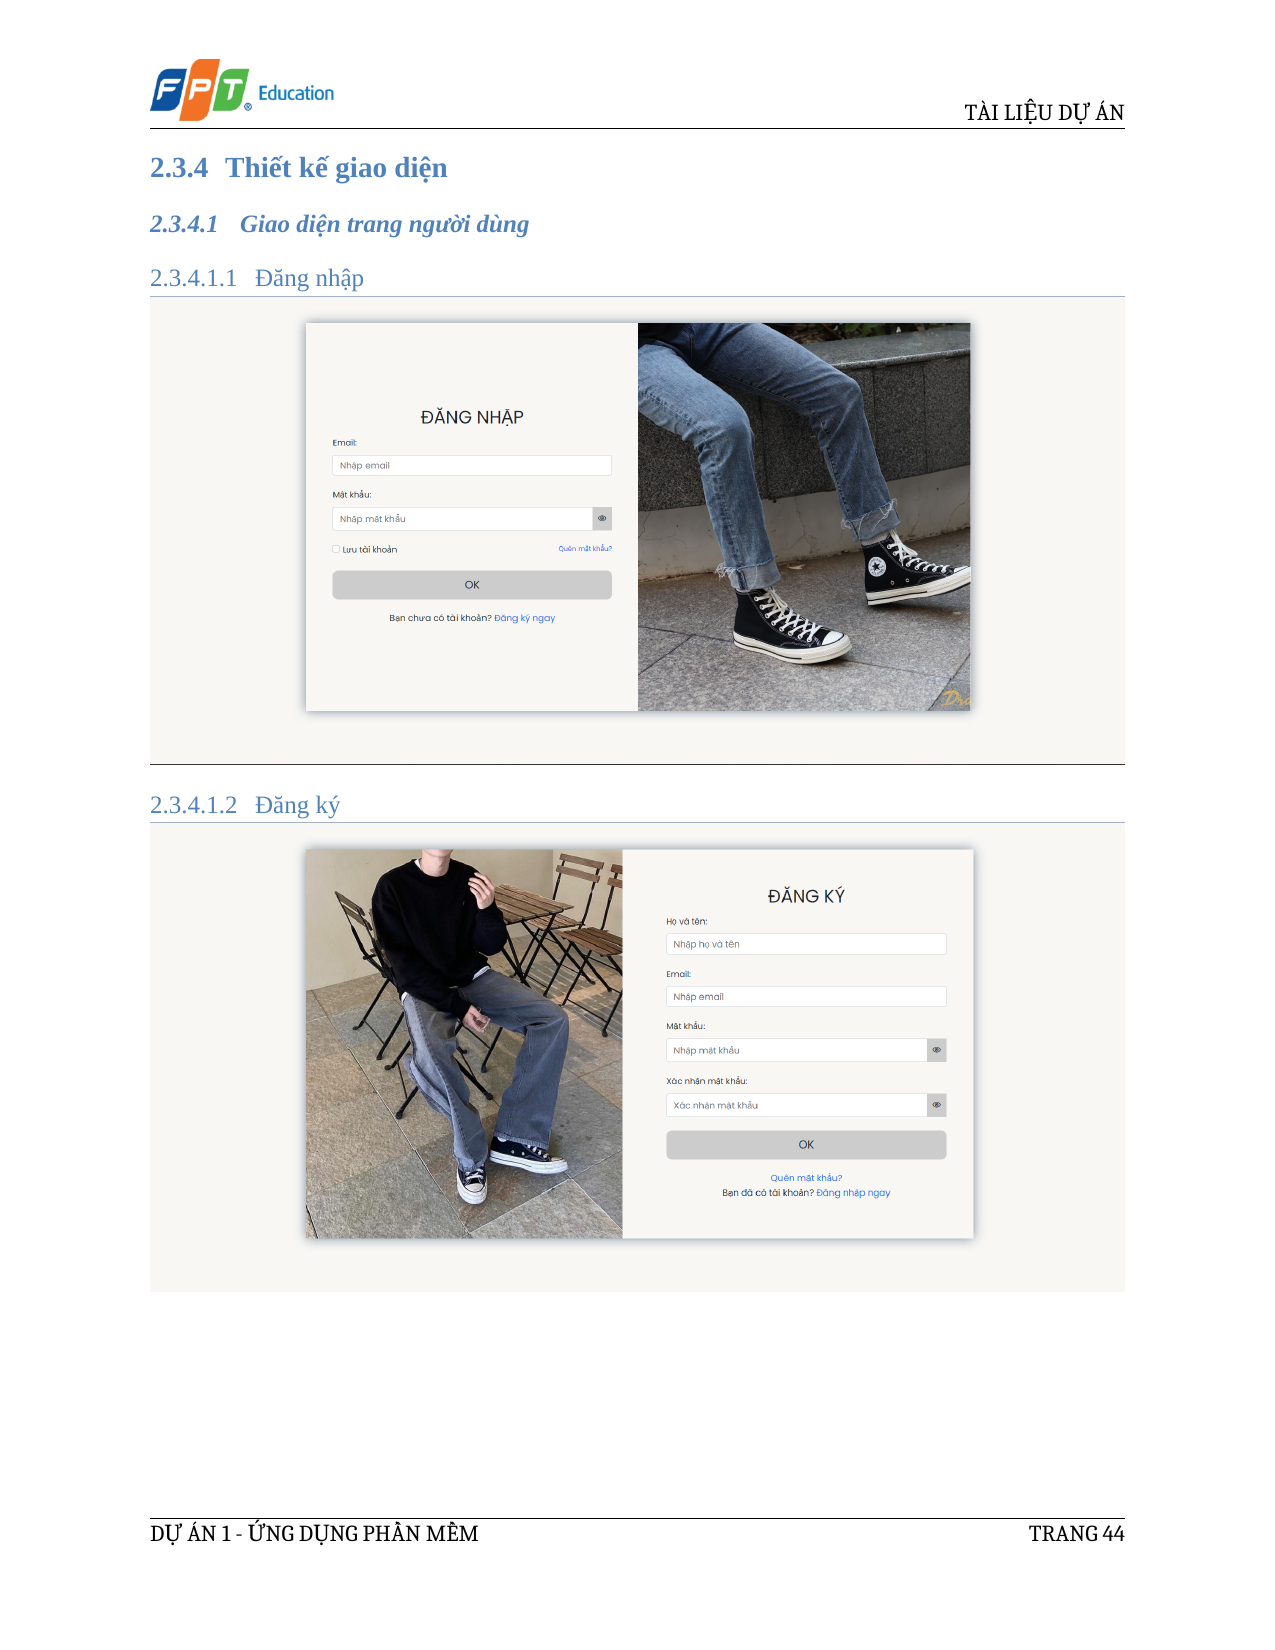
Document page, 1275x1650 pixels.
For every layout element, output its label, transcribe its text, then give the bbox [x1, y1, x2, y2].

subtitle Giao diện trang người dùng [150, 209, 1125, 238]
picture [150, 59, 336, 121]
picture [150, 296, 1125, 765]
subtitle Đăng nhập [150, 263, 1125, 292]
subtitle Đăng ký [150, 790, 1125, 819]
picture [150, 822, 1125, 1292]
subtitle Thiết kế giao diện [150, 150, 1125, 183]
